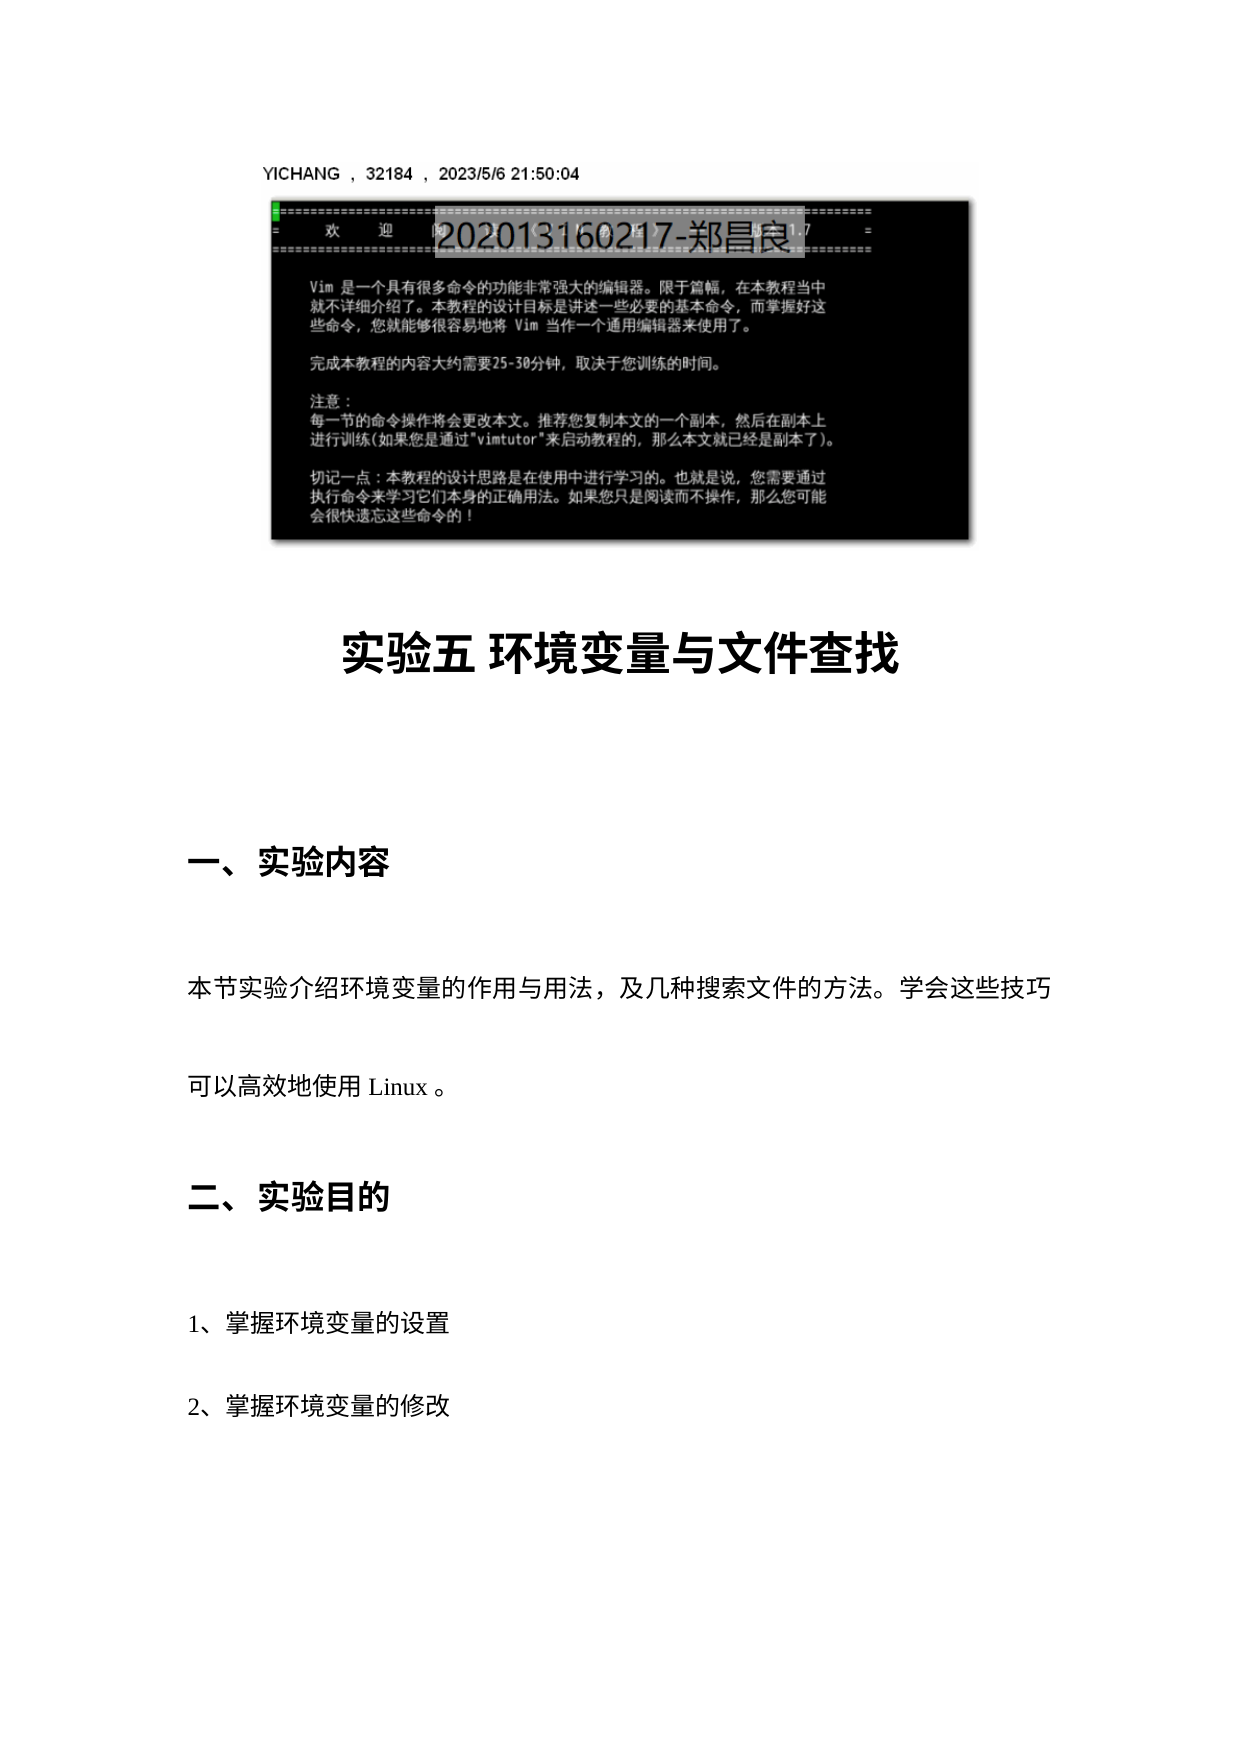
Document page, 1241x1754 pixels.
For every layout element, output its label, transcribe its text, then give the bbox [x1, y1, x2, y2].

subtitle 实验目的 [187, 1162, 1053, 1227]
subtitle 实验五 环境变量与文件查找 [187, 602, 1053, 699]
text 本节实验介绍环境变量的作用与用法，及几种搜索文件的方法。学会这些技巧可以高效地使用 Linux 。 [187, 954, 1053, 1117]
picture [260, 162, 980, 551]
text 2、掌握环境变量的修改 [187, 1372, 1053, 1437]
text 1、掌握环境变量的设置 [187, 1289, 1053, 1354]
subtitle 实验内容 [187, 827, 1053, 892]
